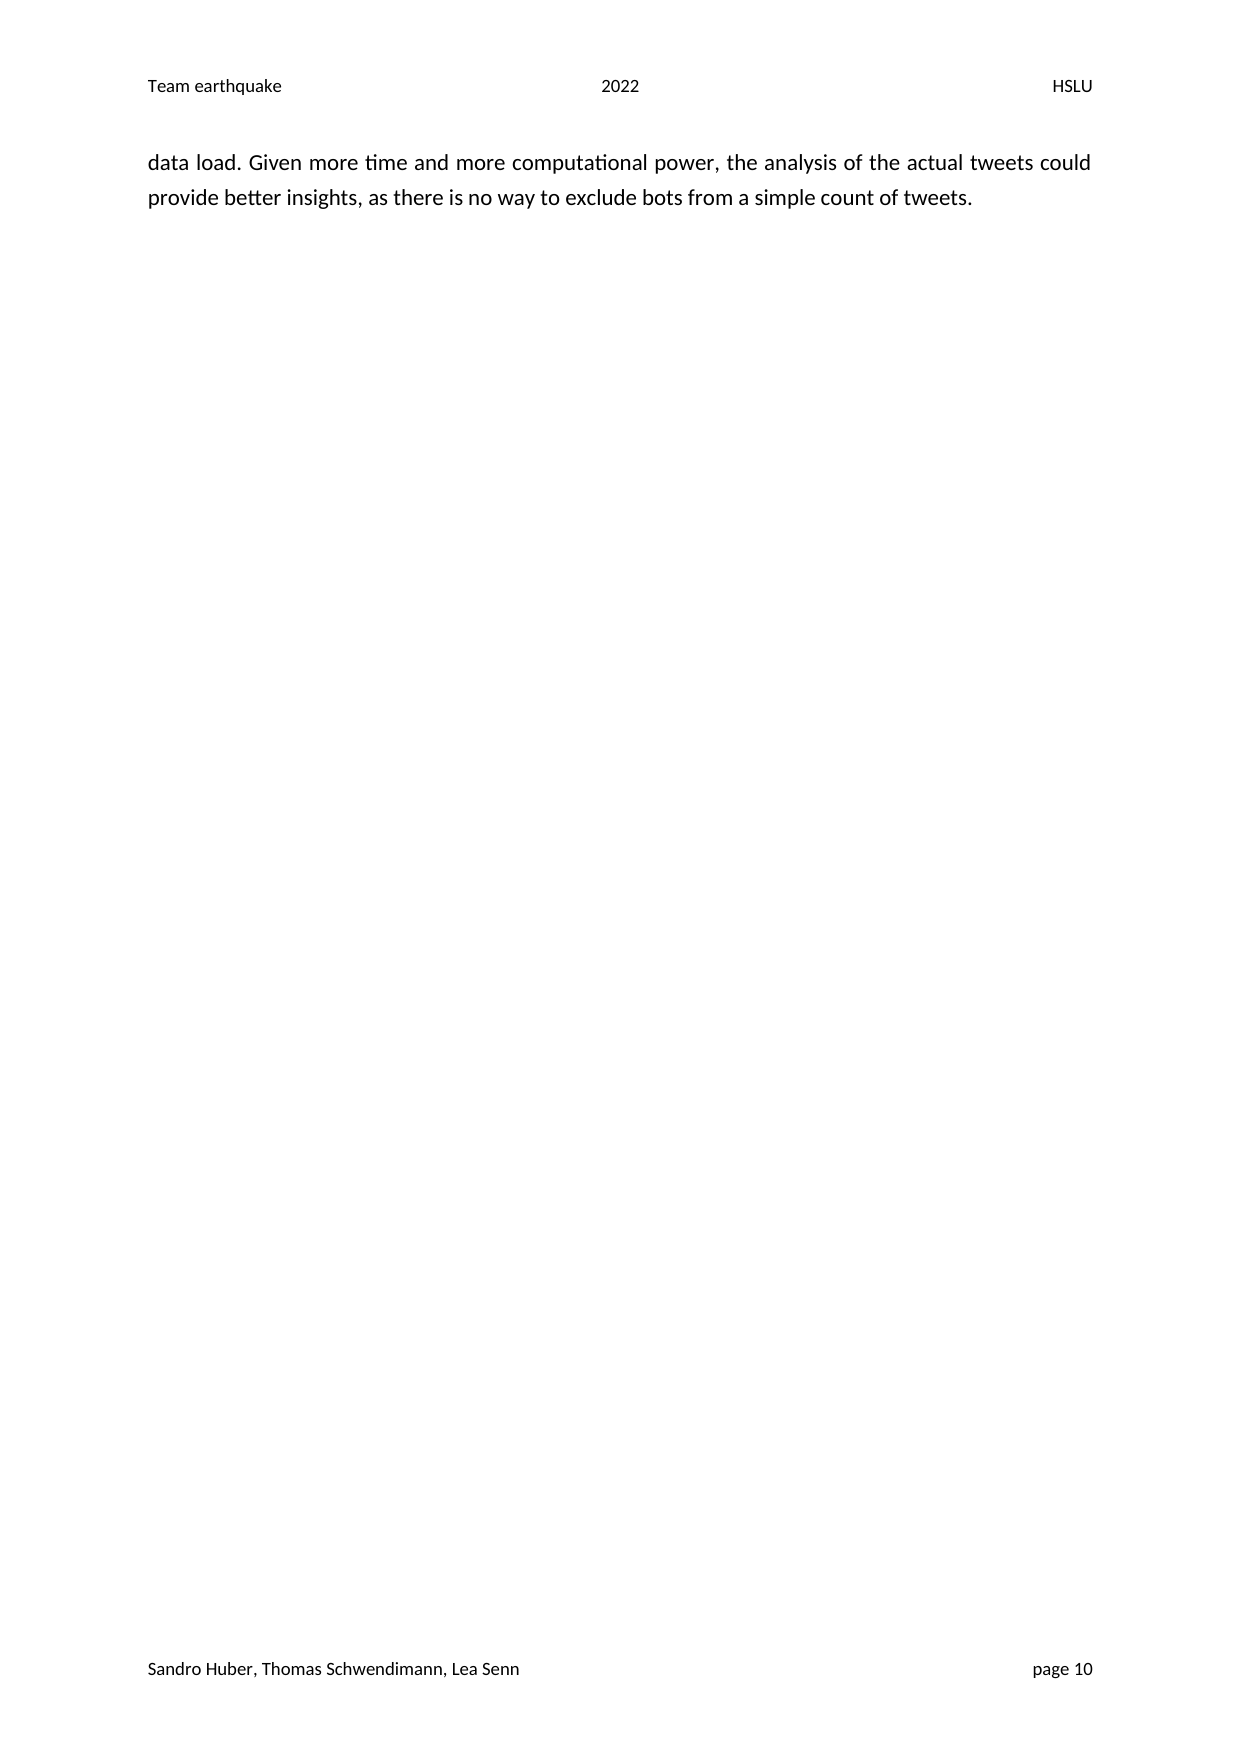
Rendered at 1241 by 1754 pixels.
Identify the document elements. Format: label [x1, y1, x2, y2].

text [148, 148, 1093, 211]
